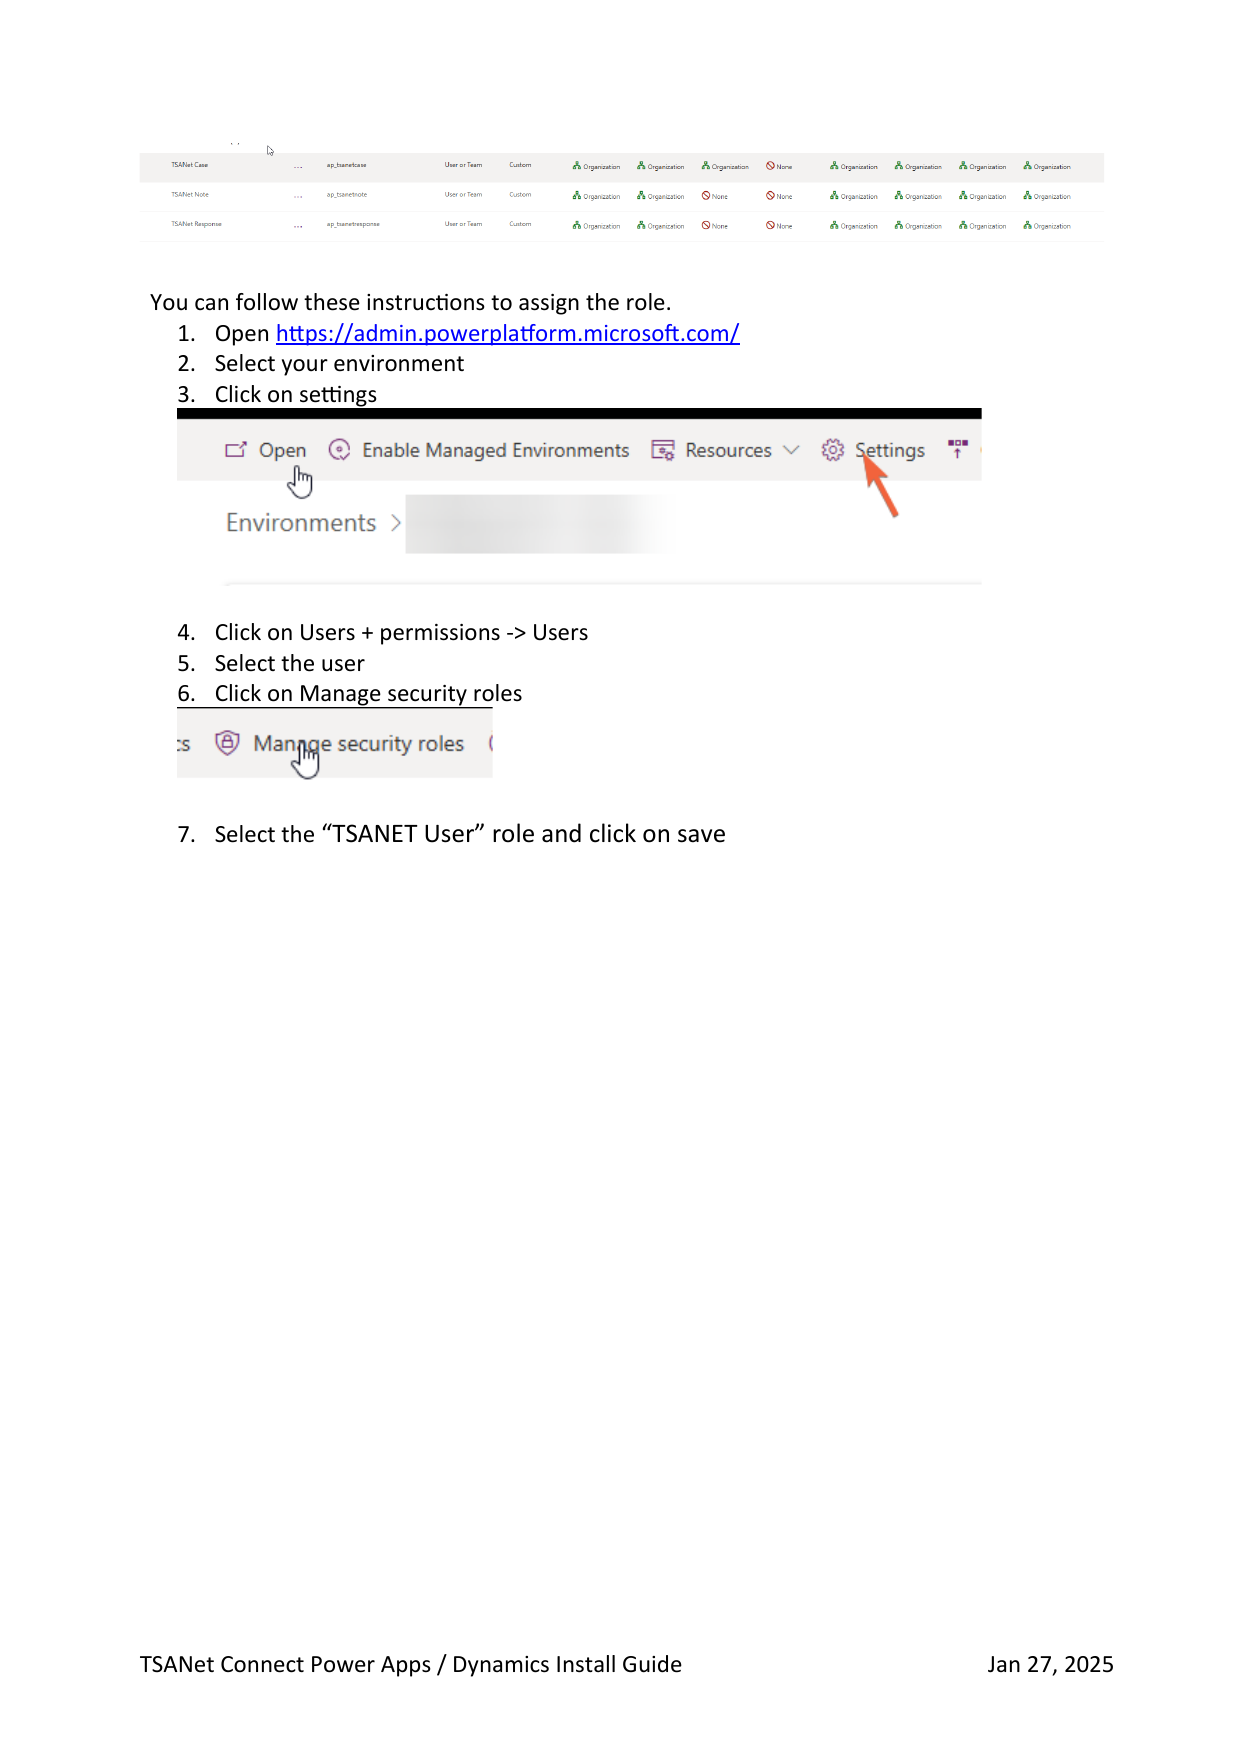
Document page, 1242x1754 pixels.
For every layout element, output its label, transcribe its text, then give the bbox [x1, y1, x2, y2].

list Click on Users + permissions -> Users [177, 616, 1006, 647]
list Click on settings [177, 378, 1006, 409]
list Open https://admin.powerplatform.microsoft.com/ [177, 317, 1006, 348]
list Select your environment [177, 348, 1006, 378]
list Select the “TSANET User” role and click on save [177, 816, 1006, 849]
picture [139, 143, 1105, 247]
picture [177, 408, 982, 586]
list Select the user [177, 647, 1006, 677]
text You can follow these instructions to assign the role. [150, 287, 1006, 317]
picture [177, 707, 493, 786]
list Click on Manage security roles [177, 677, 1006, 708]
